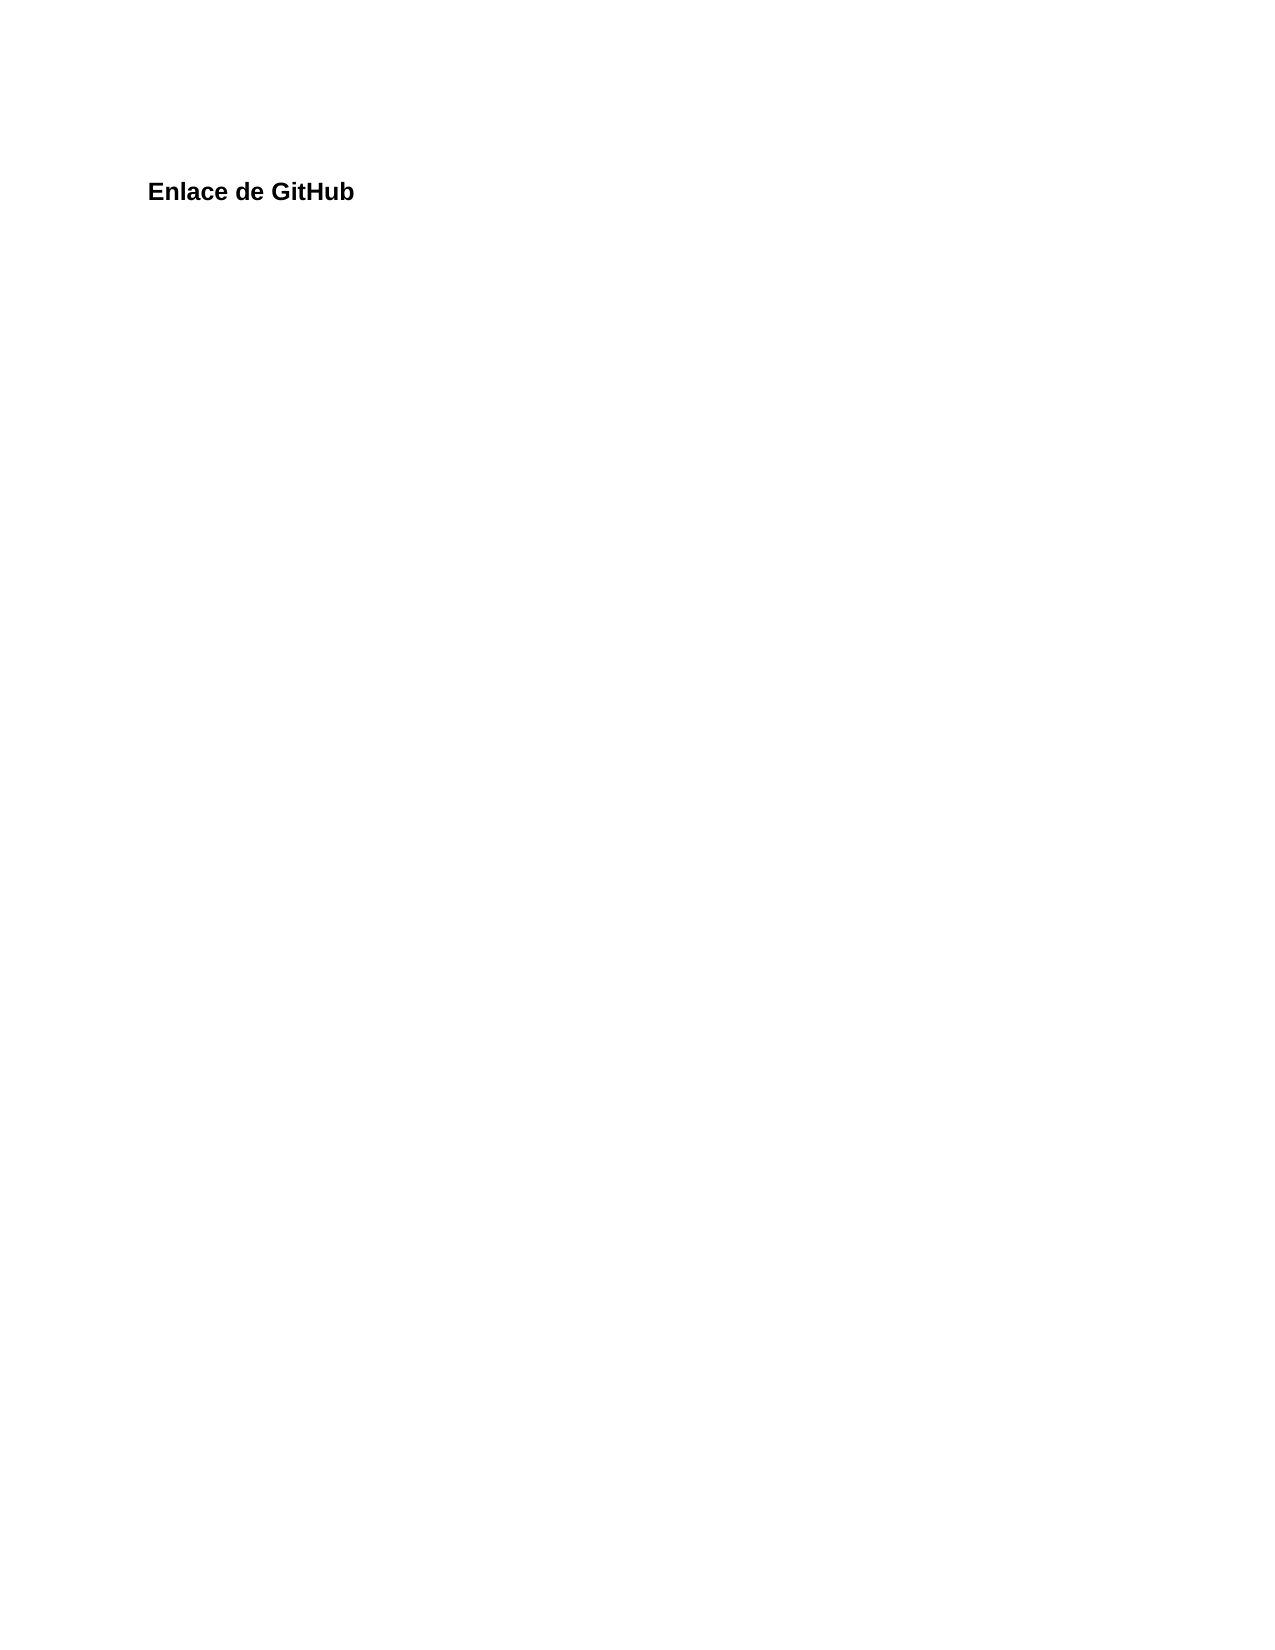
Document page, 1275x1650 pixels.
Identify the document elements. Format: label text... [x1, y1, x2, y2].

text Enlace de GitHub [148, 177, 1127, 206]
